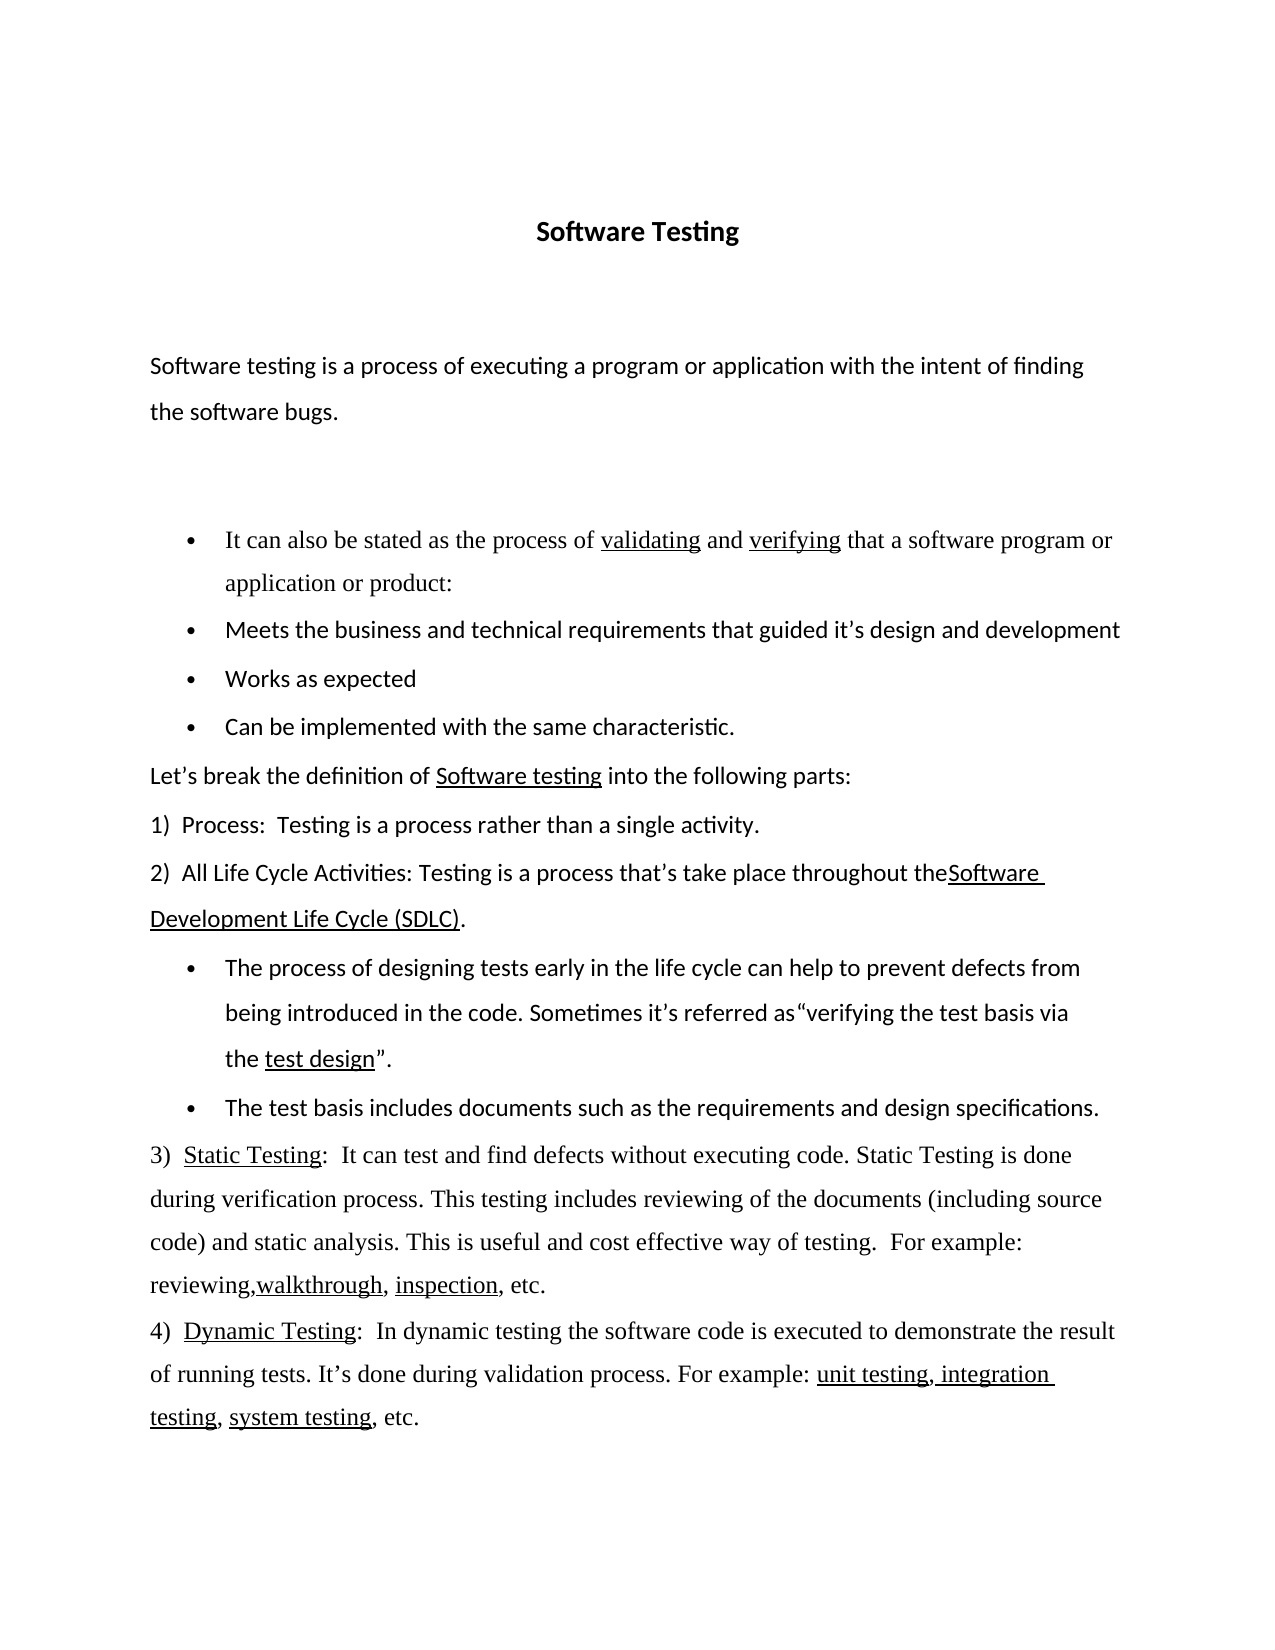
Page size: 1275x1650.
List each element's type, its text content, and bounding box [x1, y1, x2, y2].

list It can also be stated as the process of validating and verifying that a software program or application or product: [187, 525, 1125, 597]
list The test basis includes documents such as the requirements and design specifications. [187, 1092, 1125, 1122]
text 2) All Life Cycle Activities: Testing is a process that’s take place throughout theSoftware Development Life Cycle (SDLC). [150, 857, 1125, 934]
list Meets the business and technical requirements that guided it’s design and development [187, 614, 1125, 645]
text Software testing is a process of executing a program or application with the intent of finding the software bugs. [150, 350, 1125, 426]
text 4) Dynamic Testing: In dynamic testing the software code is executed to demonstrate the result of running tests. It’s done during validation process. For example: unit testing, integration testing, system testing, etc. [150, 1316, 1125, 1431]
list The process of designing tests early in the life cycle can help to prevent defects from being introduced in the code. Sometimes it’s referred as“verifying the test basis via the test design”. [187, 952, 1125, 1074]
list Works as expected [187, 663, 1125, 693]
text 1) Process: Testing is a process rather than a single activity. [150, 809, 1125, 839]
list Can be implemented with the same characteristic. [187, 711, 1125, 742]
text Software Testing [150, 213, 1125, 248]
text Let’s break the definition of Software testing into the following parts: [150, 760, 1125, 791]
text 3) Static Testing: It can test and find defects without executing code. Static Testing is done during verification process. This testing includes reviewing of the documents (including source code) and static analysis. This is useful and cost effective way of testing. For example: reviewing,walkthrough, inspection, etc. [150, 1141, 1125, 1299]
